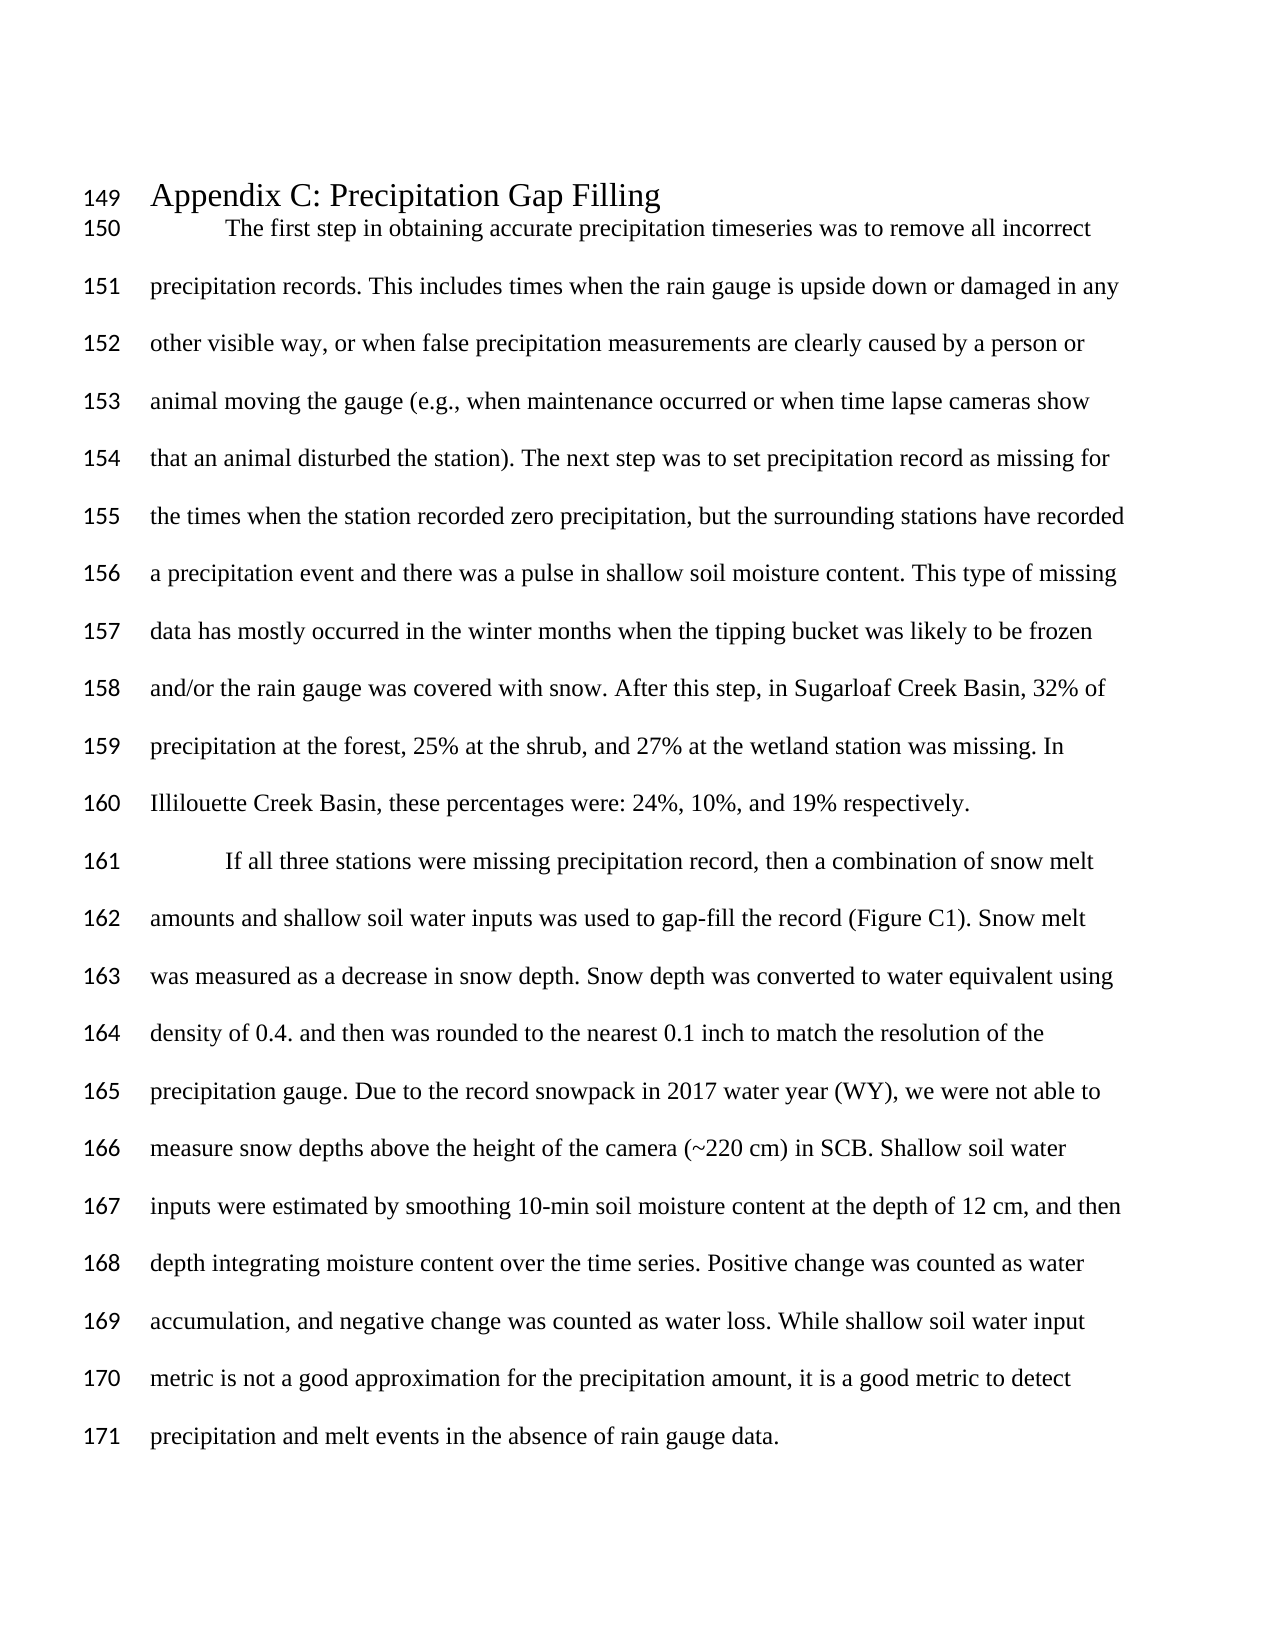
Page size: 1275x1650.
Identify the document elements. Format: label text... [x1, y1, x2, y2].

subtitle Appendix C: Precipitation Gap Filling [150, 175, 1125, 213]
text If all three stations were missing precipitation record, then a combination of snow melt amounts and shallow soil water inputs was used to gap-fill the record (Figure C1). Snow melt was measured as a decrease in snow depth. Snow depth was converted to water equivalent using density of 0.4. and then was rounded to the nearest 0.1 inch to match the resolution of the precipitation gauge. Due to the record snowpack in 2017 water year (WY), we were not able to measure snow depths above the height of the camera (~220 cm) in SCB. Shallow soil water inputs were estimated by smoothing 10-min soil moisture content at the depth of 12 cm, and then depth integrating moisture content over the time series. Positive change was counted as water accumulation, and negative change was counted as water loss. While shallow soil water input metric is not a good approximation for the precipitation amount, it is a good metric to detect precipitation and melt events in the absence of rain gauge data. [150, 846, 1125, 1449]
text The first step in obtaining accurate precipitation timeseries was to remove all incorrect precipitation records. This includes times when the rain gauge is upside down or damaged in any other visible way, or when false precipitation measurements are clearly caused by a person or animal moving the gauge (e.g., when maintenance occurred or when time lapse cameras show that an animal disturbed the station). The next step was to set precipitation record as missing for the times when the station recorded zero precipitation, but the surrounding stations have recorded a precipitation event and there was a pulse in shallow soil moisture content. This type of missing data has mostly occurred in the winter months when the tipping bucket was likely to be frozen and/or the rain gauge was covered with snow. After this step, in Sugarloaf Creek Basin, 32% of precipitation at the forest, 25% at the shrub, and 27% at the wetland station was missing. In Illilouette Creek Basin, these percentages were: 24%, 10%, and 19% respectively. [150, 213, 1125, 817]
